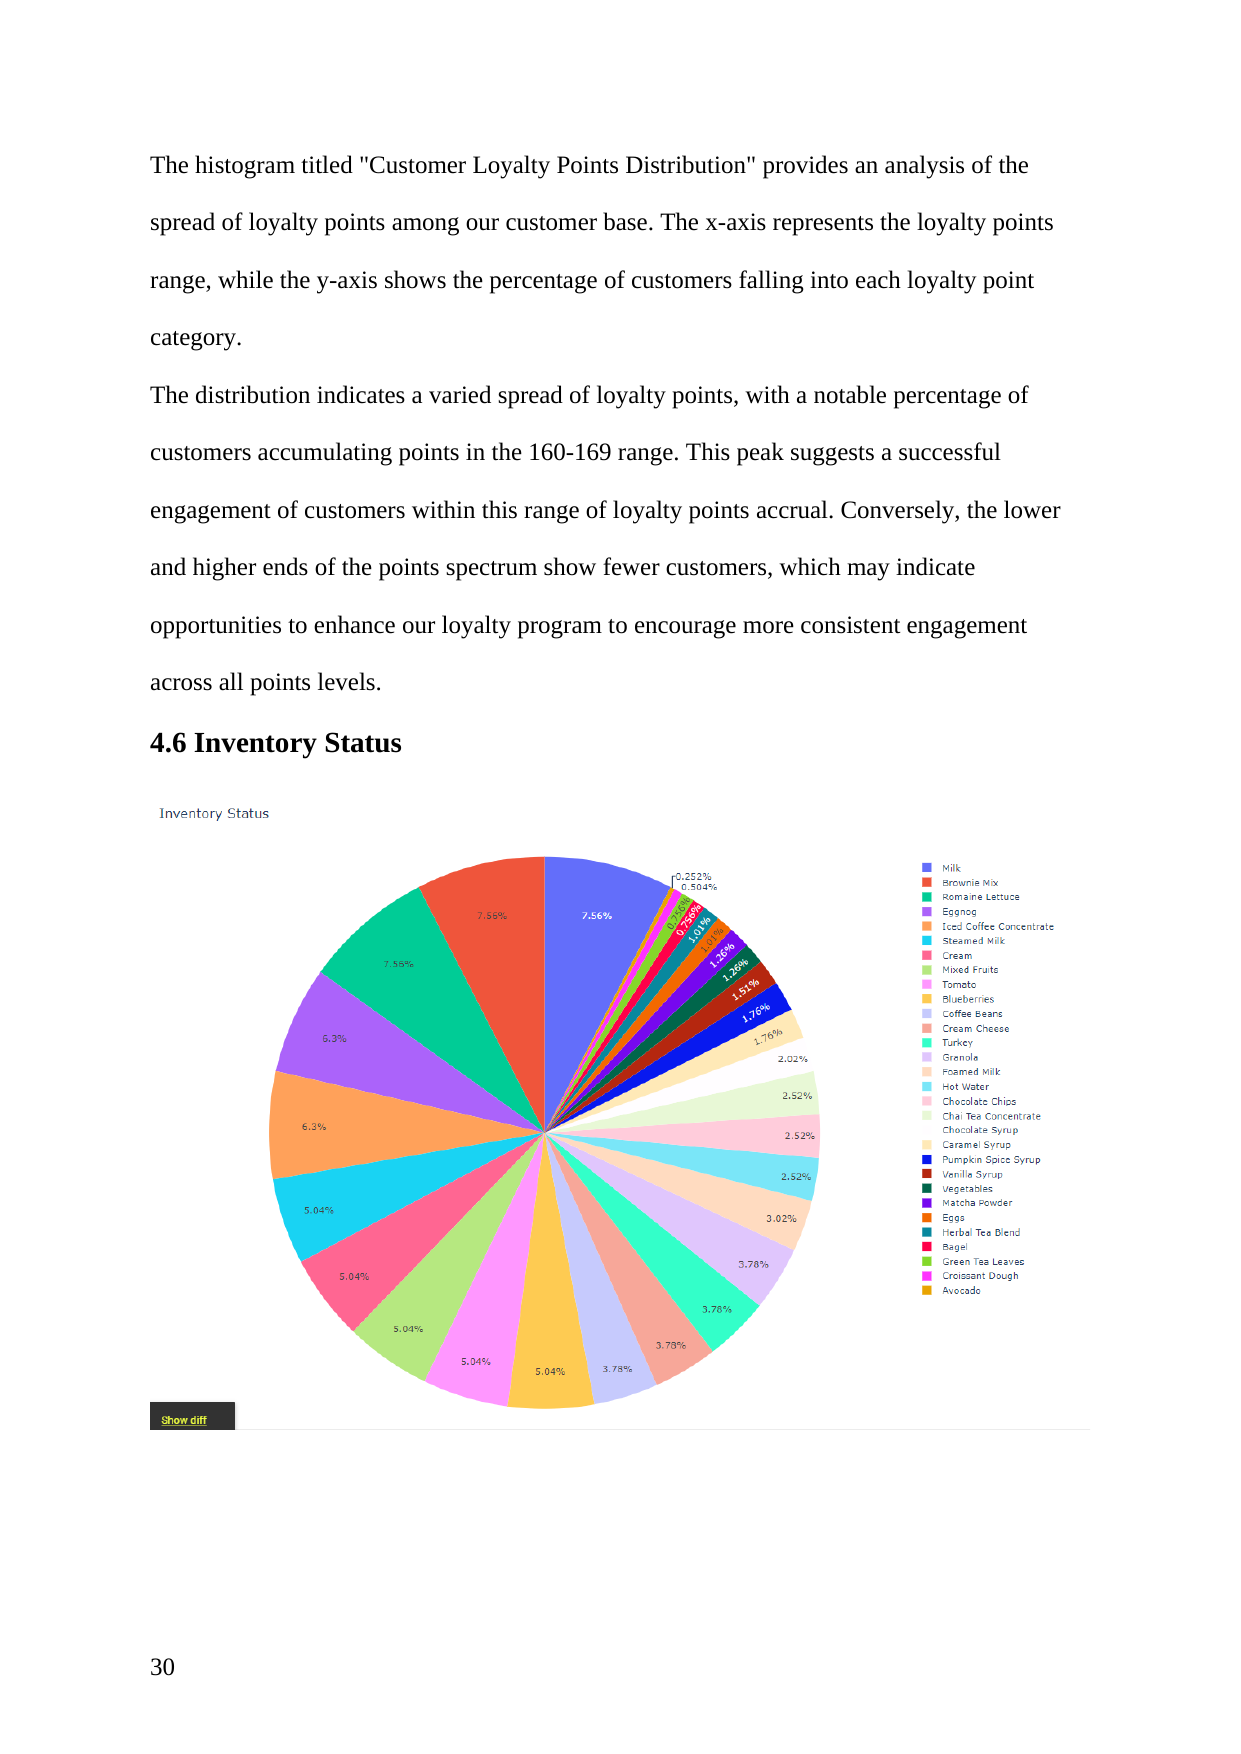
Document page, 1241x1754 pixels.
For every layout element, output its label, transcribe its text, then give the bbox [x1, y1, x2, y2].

picture [150, 792, 1091, 1430]
subtitle 4.6 Inventory Status [150, 725, 1090, 758]
text The distribution indicates a varied spread of loyalty points, with a notable percentage of customers accumulating points in the 160-169 range. This peak suggests a successful engagement of customers within this range of loyalty points accrual. Conversely, the lower and higher ends of the points spectrum show fewer customers, which may indicate opportunities to enhance our loyalty program to encourage more consistent engagement across all points levels. [150, 380, 1090, 696]
text The histogram titled "Customer Loyalty Points Distribution" provides an analysis of the spread of loyalty points among our customer base. The x-axis represents the loyalty points range, while the y-axis shows the percentage of customers falling into each loyalty point category. [150, 150, 1090, 351]
